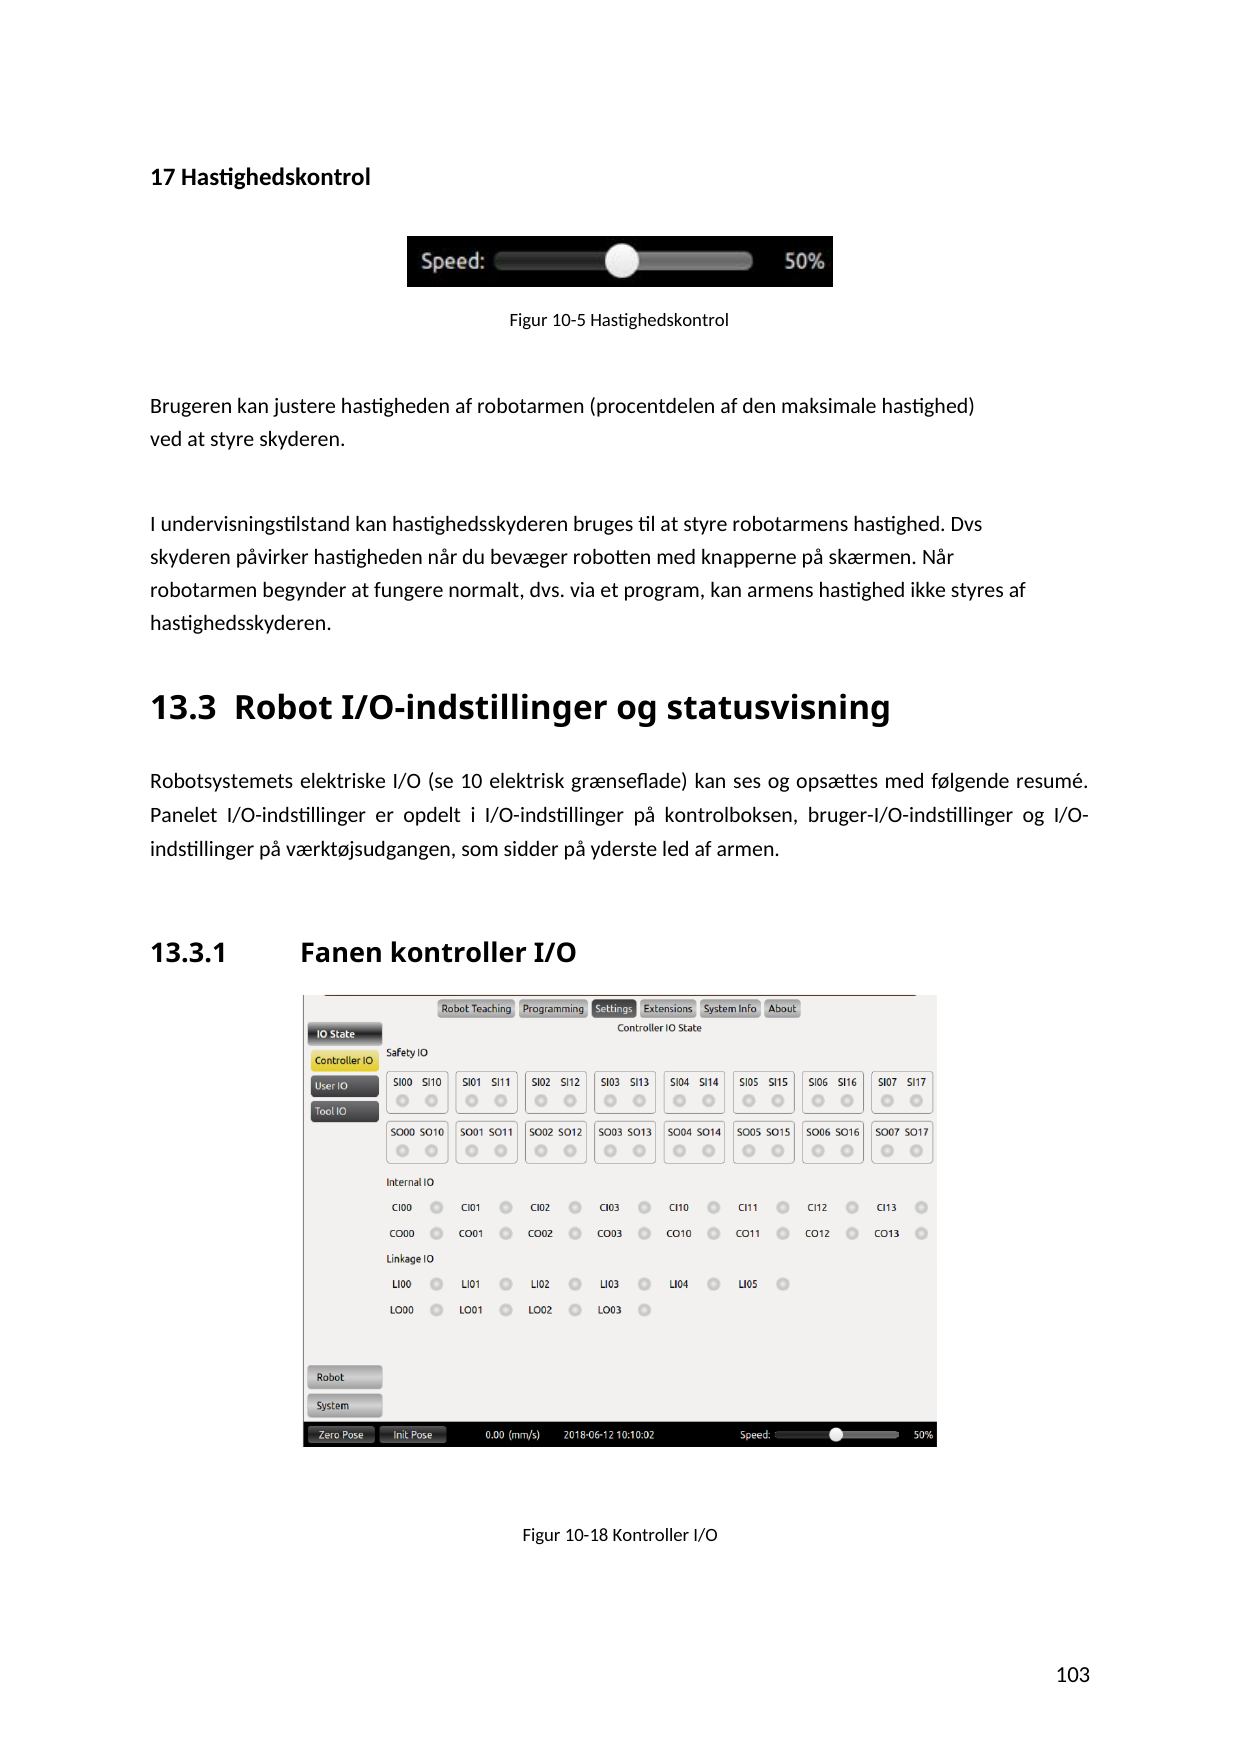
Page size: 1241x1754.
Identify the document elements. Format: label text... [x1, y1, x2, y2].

subtitle Fanen kontroller I/O [150, 933, 1090, 970]
text 17 Hastighedskontrol [150, 161, 1090, 192]
subtitle Robot I/O-indstillinger og statusvisning [150, 684, 1090, 729]
picture [300, 992, 940, 1449]
text Brugeren kan justere hastigheden af robotarmen (procentdelen af den maksimale hastighed) ved at styre skyderen. [150, 392, 1011, 452]
picture [407, 236, 833, 287]
text I undervisningstilstand kan hastighedsskyderen bruges til at styre robotarmens hastighed. Dvs skyderen påvirker hastigheden når du bevæger robotten med knapperne på skærmen. Når robotarmen begynder at fungere normalt, dvs. via et program, kan armens hastighed ikke styres af hastighedsskyderen. [150, 510, 1059, 636]
text Figur 10-18 Kontroller I/O [150, 1523, 1090, 1546]
text Figur 10-5 Hastighedskontrol [150, 308, 1088, 331]
text Robotsystemets elektriske I/O (se 10 elektrisk grænseflade) kan ses og opsættes med følgende resumé. Panelet I/O-indstillinger er opdelt i I/O-indstillinger på kontrolboksen, bruger-I/O-indstillinger og I/O-indstillinger på værktøjsudgangen, som sidder på yderste led af armen. [150, 767, 1090, 861]
